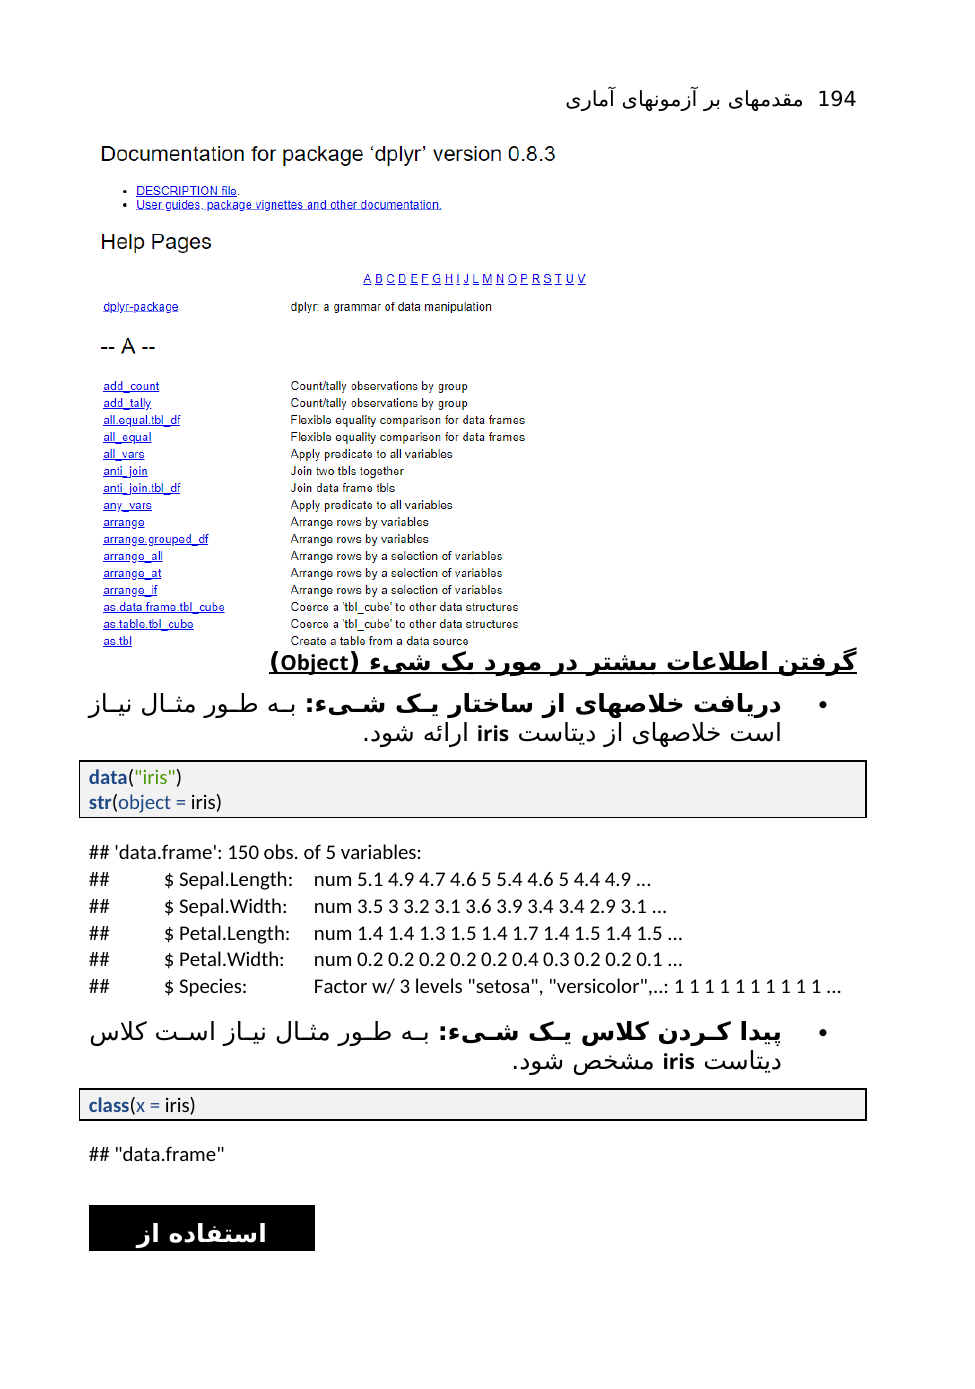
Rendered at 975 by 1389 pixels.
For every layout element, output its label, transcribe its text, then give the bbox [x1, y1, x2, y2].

list پیدا کردن کلاس یک شیء: به طور مثال نیاز است کلاس دیتاست iris مشخص شود. [89, 1017, 819, 1076]
text data("iris") str(object = iris) [80, 762, 865, 817]
text گرفتن اطلاعات بیشتر در مورد یک شیء‏ (Object) [89, 647, 857, 677]
text ## 'data.frame': 150 obs. of 5 variables: ## $ Sepal.Length: num 5.1 4.9 4.7 4.6 5 5.4 4.6 5 4.4 4.9 ... ## $ Sepal.Width: num 3.5 3 3.2 3.1 3.6 3.9 3.4 3.4 2.9 3.1 ... ## $ Petal.Length: num 1.4 1.4 1.3 1.5 1.4 1.7 1.4 1.5 1.4 1.5 ... ## $ Petal.Width: num 0.2 0.2 0.2 0.2 0.2 0.4 0.3 0.2 0.2 0.1 ... ## $ Species: Factor w/ 3 levels "setosa", "versicolor",..: 1 1 1 1 1 1 1 1 1 1 ... [89, 839, 857, 999]
picture [97, 135, 848, 648]
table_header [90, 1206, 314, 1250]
text ## "data.frame" [89, 1142, 857, 1167]
text class(x = iris) [80, 1090, 865, 1119]
list دریافت خلاصه‏ای از ساختار یک شیء: به طور مثال نیاز است خلاصه‏ای از دیتاست iris ارائه شود. [89, 689, 819, 748]
